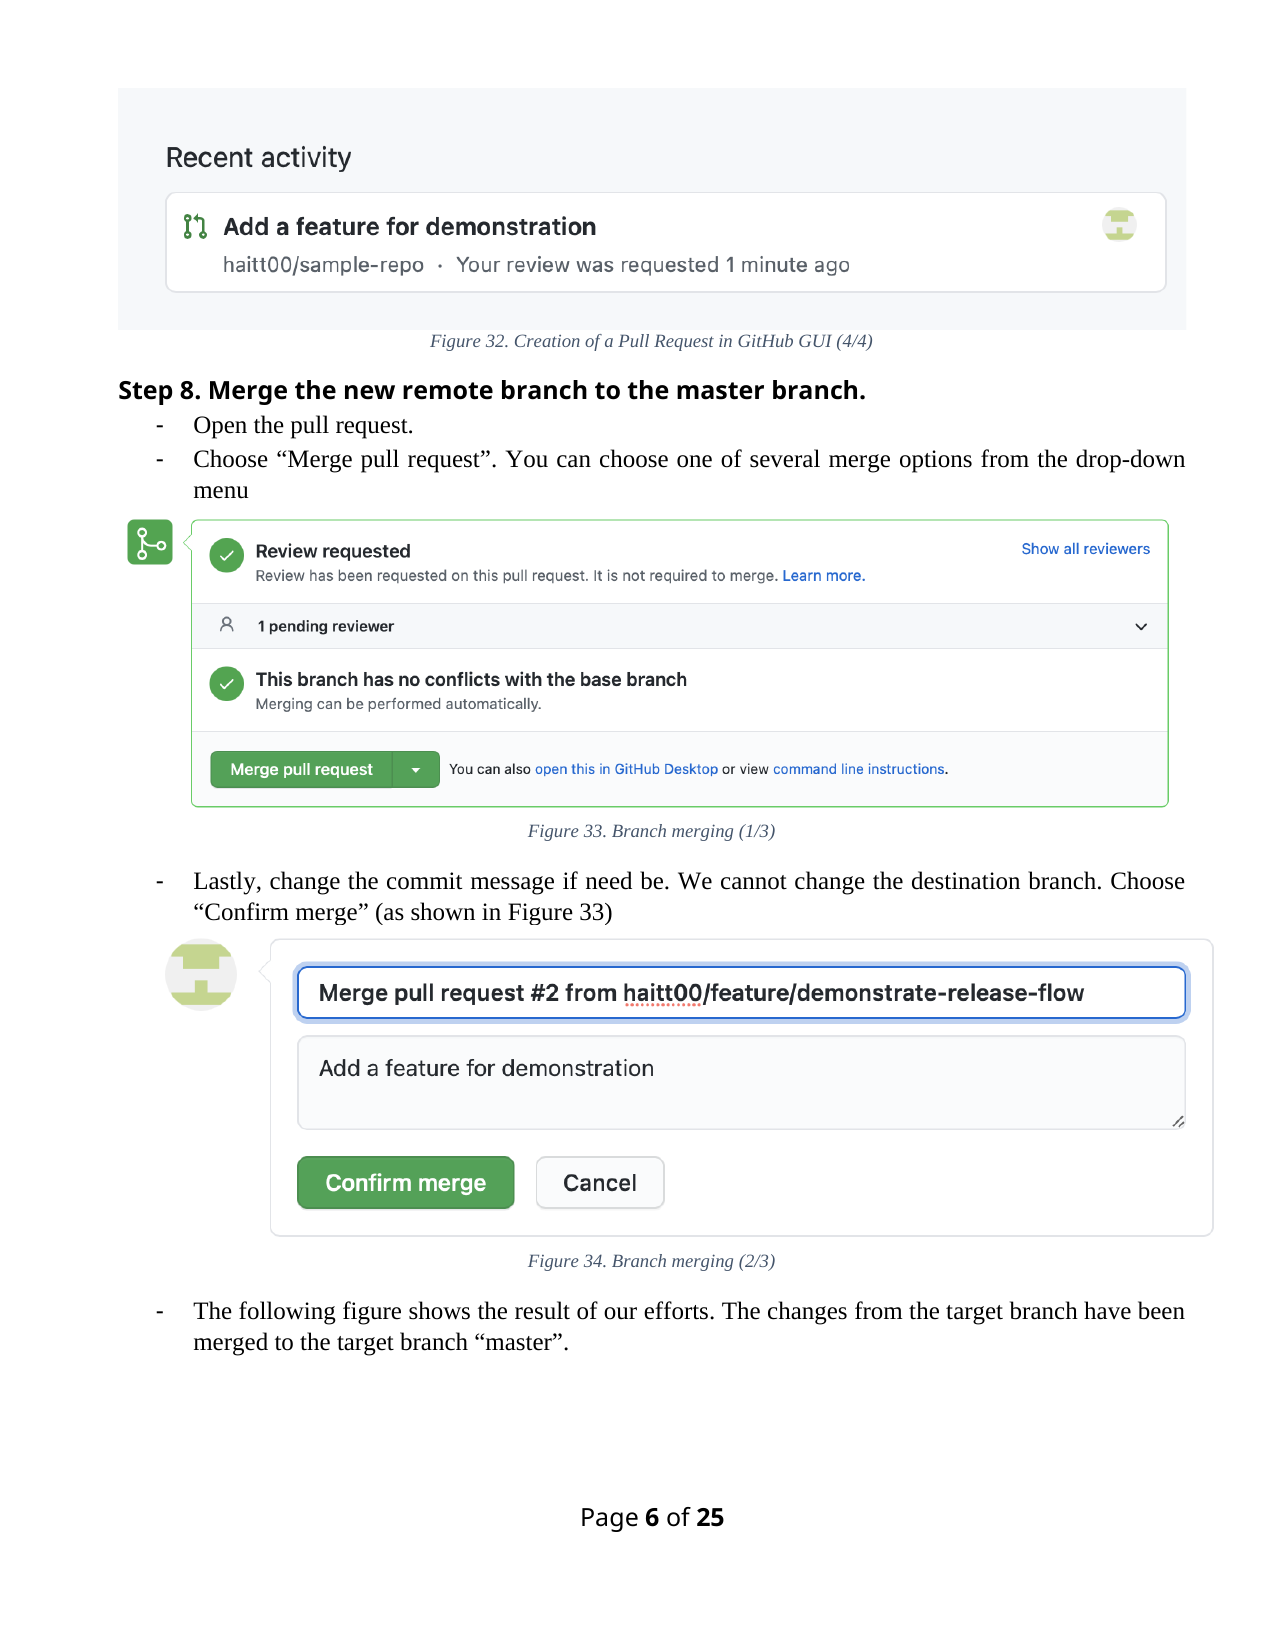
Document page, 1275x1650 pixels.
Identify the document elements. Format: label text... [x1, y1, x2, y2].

picture [155, 925, 1224, 1251]
picture [118, 88, 1187, 330]
picture [118, 503, 1187, 821]
list The following figure shows the result of our efforts. The changes from the target branch have been merged to the target branch “master”. [156, 1292, 1186, 1355]
list Lastly, change the commit message if need be. We cannot change the destination branch. Choose “Confirm merge” (as shown in Figure 33) [156, 863, 1186, 925]
list Open the pull request. [156, 407, 1186, 441]
subtitle Step 8. Merge the new remote branch to the master branch. [118, 372, 1186, 407]
list Choose “Merge pull request”. You can choose one of several merge options from the drop-down menu [156, 441, 1186, 503]
